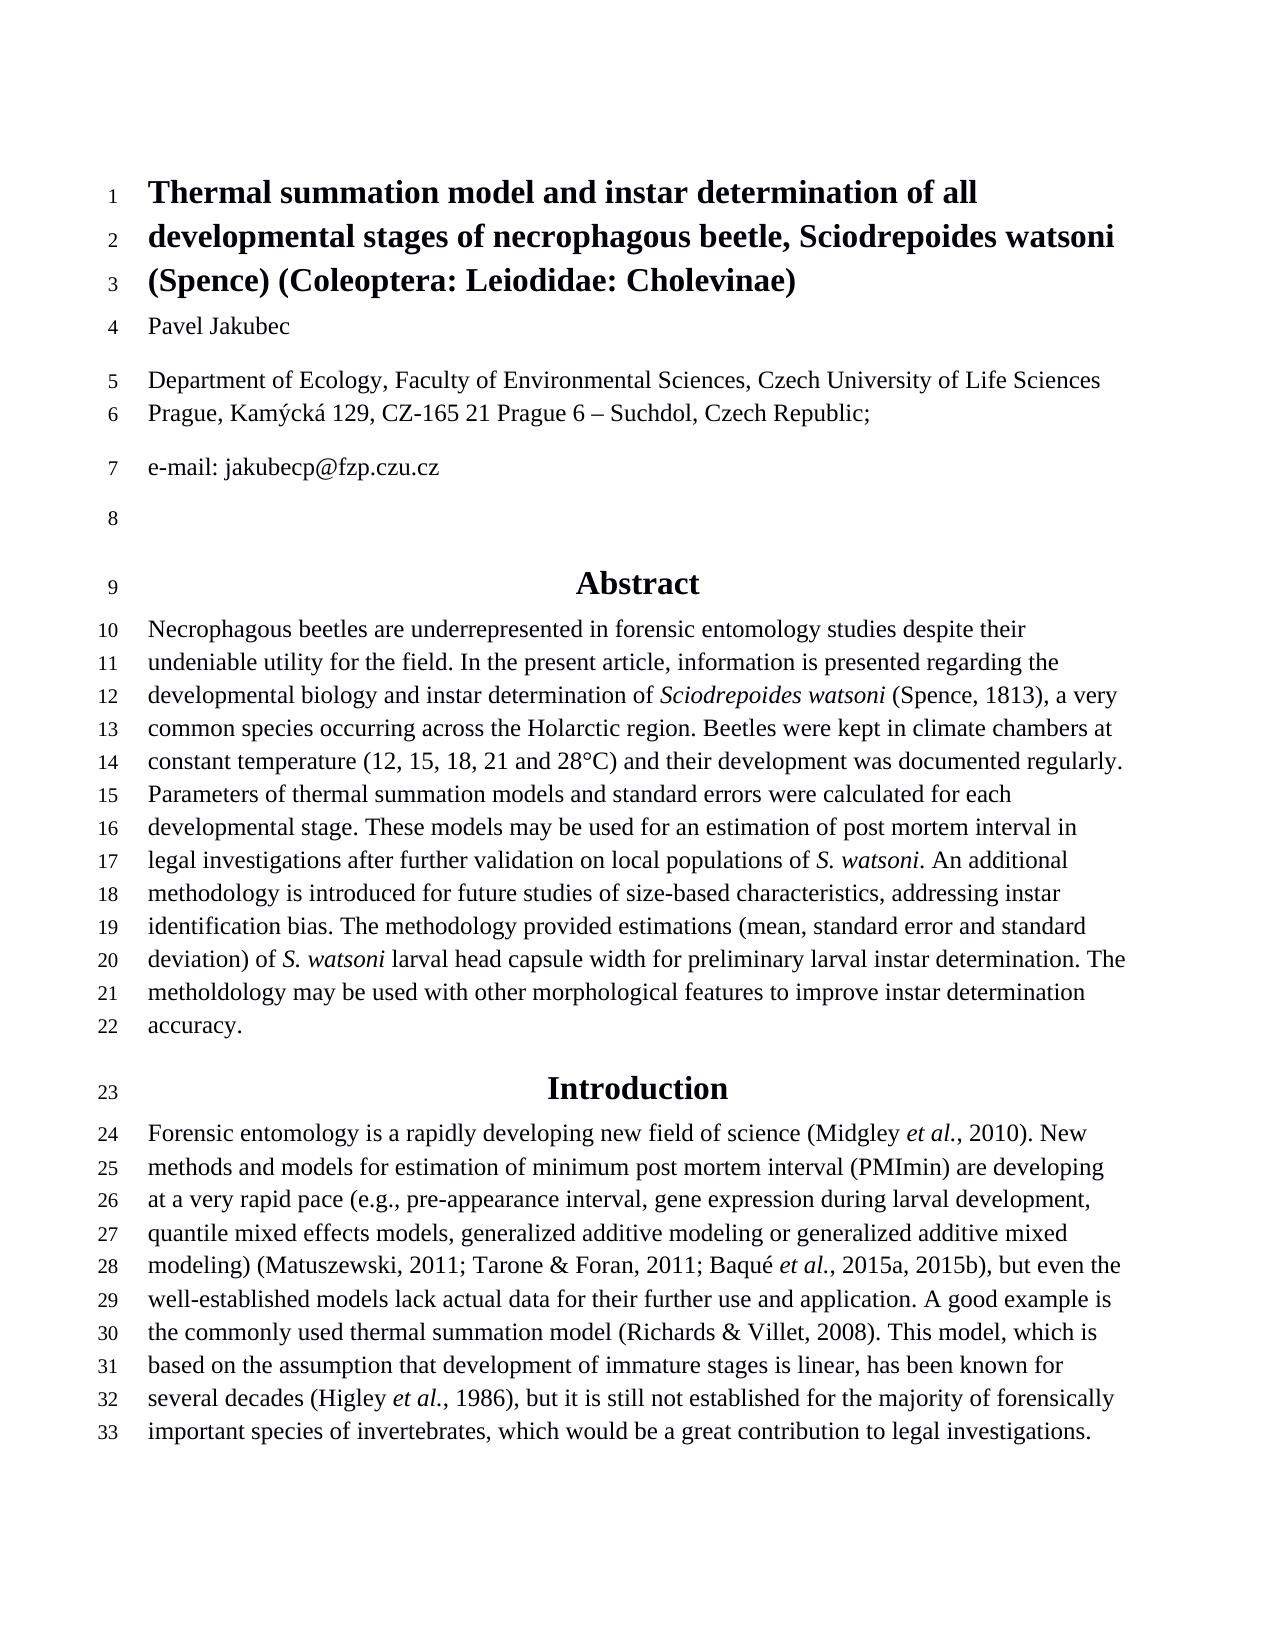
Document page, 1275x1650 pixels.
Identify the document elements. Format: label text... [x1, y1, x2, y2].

subtitle Thermal summation model and instar determination of all developmental stages of necrophagous beetle, Sciodrepoides watsoni (Spence) (Coleoptera: Leiodidae: Cholevinae) [148, 173, 1127, 299]
text Forensic entomology is a rapidly developing new field of science (Midgley et al., 2010). New methods and models for estimation of minimum post mortem interval (PMImin) are developing at a very rapid pace (e.g., pre-appearance interval, gene expression during larval development, quantile mixed effects models, generalized additive modeling or generalized additive mixed modeling) (Matuszewski, 2011; Tarone & Foran, 2011; Baqué et al., 2015a, 2015b), but even the well-established models lack actual data for their further use and application. A good example is the commonly used thermal summation model (Richards & Villet, 2008). This model, which is based on the assumption that development of immature stages is linear, has been known for several decades (Higley et al., 1986), but it is still not established for the majority of forensically important species of invertebrates, which would be a great contribution to legal investigations. [148, 1118, 1127, 1444]
text Necrophagous beetles are underrepresented in forensic entomology studies despite their undeniable utility for the field. In the present article, information is presented regarding the developmental biology and instar determination of Sciodrepoides watsoni (Spence, 1813), a very common species occurring across the Holarctic region. Beetles were kept in climate chambers at constant temperature (12, 15, 18, 21 and 28°C) and their development was documented regularly. Parameters of thermal summation models and standard errors were calculated for each developmental stage. These models may be used for an estimation of post mortem interval in legal investigations after further validation on local populations of S. watsoni. An additional methodology is introduced for future studies of size-based characteristics, addressing instar identification bias. The methodology provided estimations (mean, standard error and standard deviation) of S. watsoni larval head capsule width for preliminary larval instar determination. The metholdology may be used with other morphological features to improve instar determination accuracy. [148, 614, 1127, 1039]
text e-mail: jakubecp@fzp.czu.cz [148, 452, 1127, 481]
title Introduction [148, 1068, 1127, 1107]
text Pavel Jakubec [148, 311, 1127, 340]
title Abstract [148, 564, 1127, 602]
text Department of Ecology, Faculty of Environmental Sciences, Czech University of Life Sciences Prague, Kamýcká 129, CZ-165 21 Prague 6 – Suchdol, Czech Republic; [148, 365, 1127, 427]
